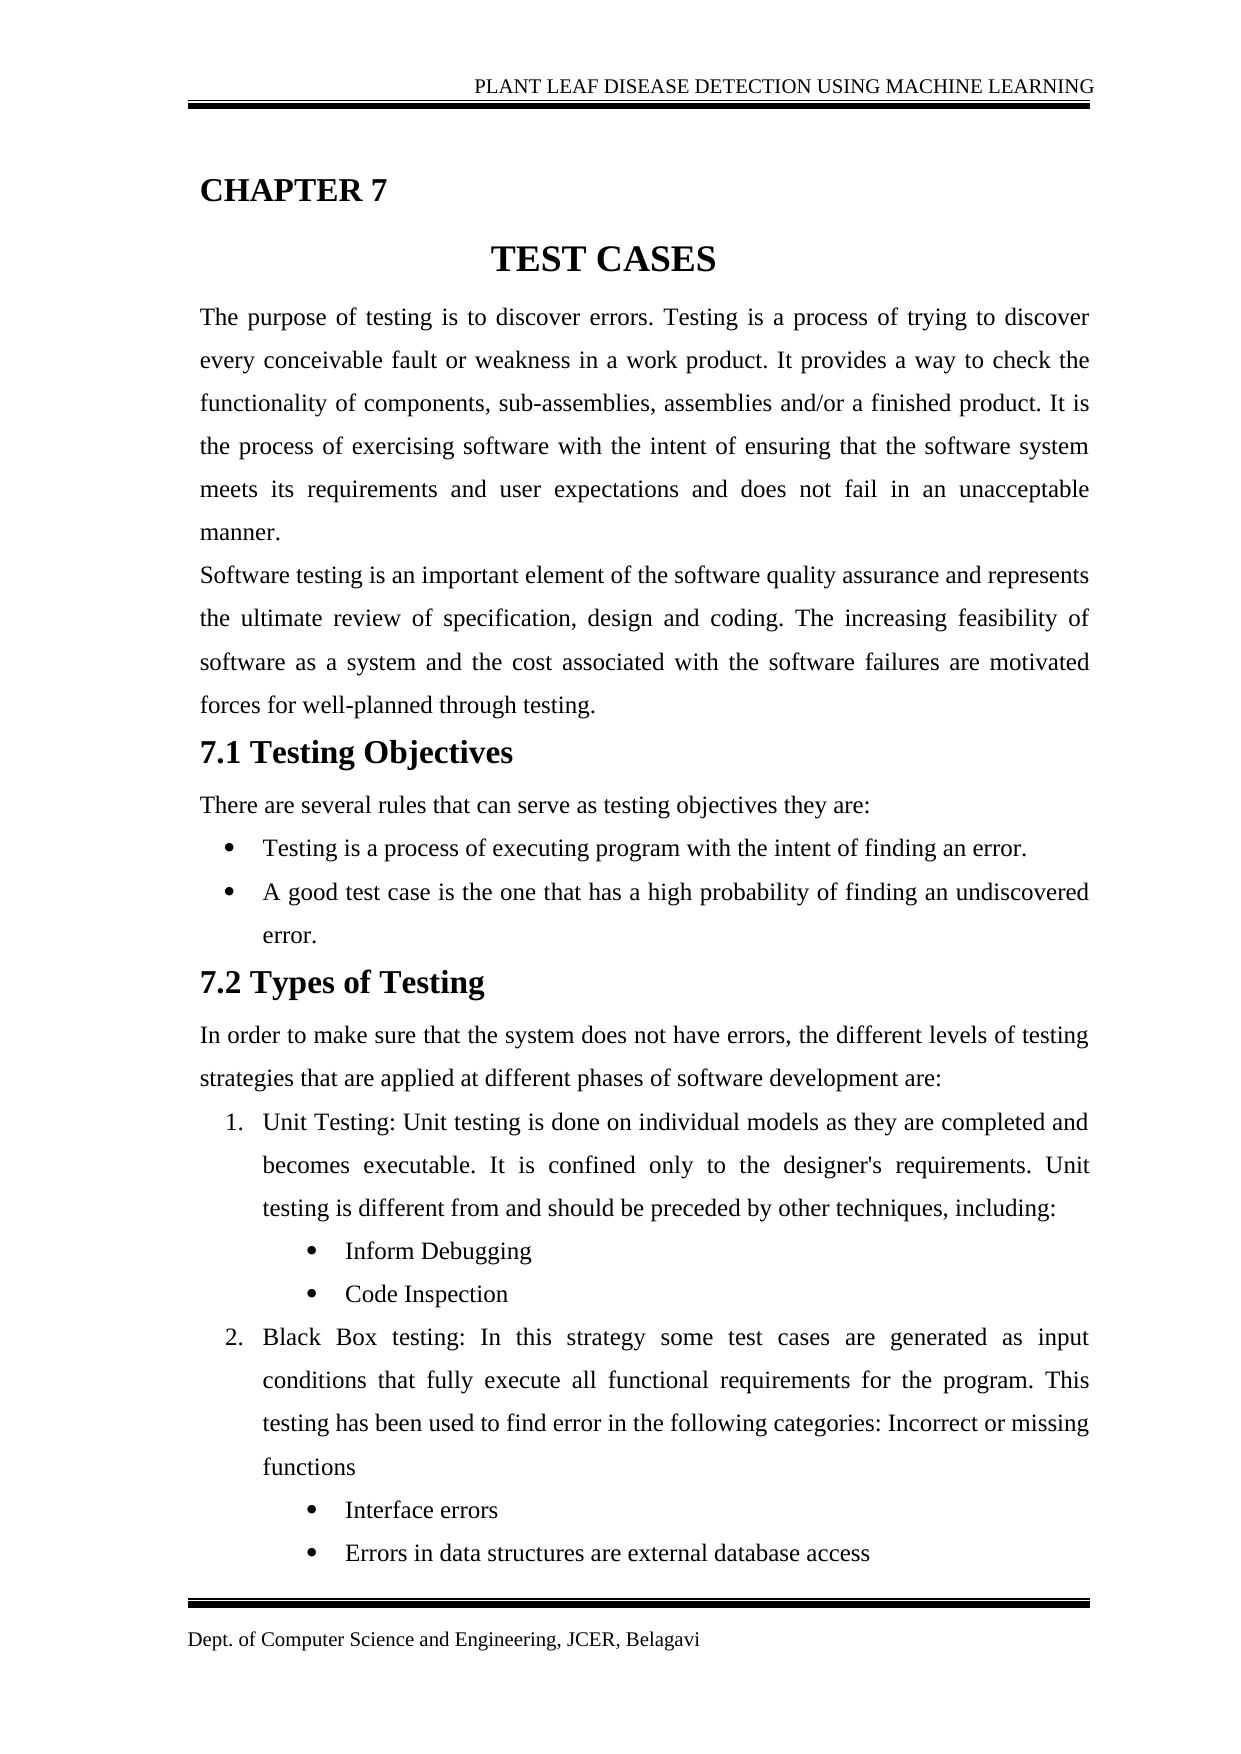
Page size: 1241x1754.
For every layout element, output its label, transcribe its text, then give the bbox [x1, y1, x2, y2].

list Black Box testing: In this strategy some test cases are generated as input conditions that fully execute all functional requirements for the program. This testing has been used to find error in the following categories: Incorrect or missing functions [225, 1322, 1090, 1480]
list Errors in data structures are external database access [307, 1538, 1090, 1567]
list Code Inspection [307, 1279, 1090, 1308]
text There are several rules that can serve as testing objectives they are: [199, 790, 1090, 819]
text CHAPTER 7 [199, 171, 1090, 209]
list Interface errors [307, 1495, 1090, 1523]
text 7.1 Testing Objectives [199, 733, 1090, 771]
subtitle TEST CASES [187, 237, 1020, 280]
list Inform Debugging [307, 1236, 1090, 1265]
text In order to make sure that the system does not have errors, the different levels of testing strategies that are applied at different phases of software development are: [199, 1020, 1090, 1092]
list Unit Testing: Unit testing is done on individual models as they are completed and becomes executable. It is confined only to the designer's requirements. Unit testing is different from and should be preceded by other techniques, including: [225, 1107, 1090, 1222]
text 7.2 Types of Testing [199, 963, 1090, 1001]
list Testing is a process of executing program with the intent of finding an error. [225, 833, 1090, 862]
text The purpose of testing is to discover errors. Testing is a process of trying to discover every conceivable fault or weakness in a work product. It provides a way to check the functionality of components, sub-assemblies, assemblies and/or a finished product. It is the process of exercising software with the intent of ensuring that the software system meets its requirements and user expectations and does not fail in an unacceptable manner. [199, 302, 1090, 546]
subtitle Software testing is an important element of the software quality assurance and represents the ultimate review of specification, design and coding. The increasing feasibility of software as a system and the cost associated with the software failures are motivated forces for well-planned through testing. [199, 560, 1090, 718]
list A good test case is the one that has a high probability of finding an undiscovered error. [225, 877, 1090, 948]
